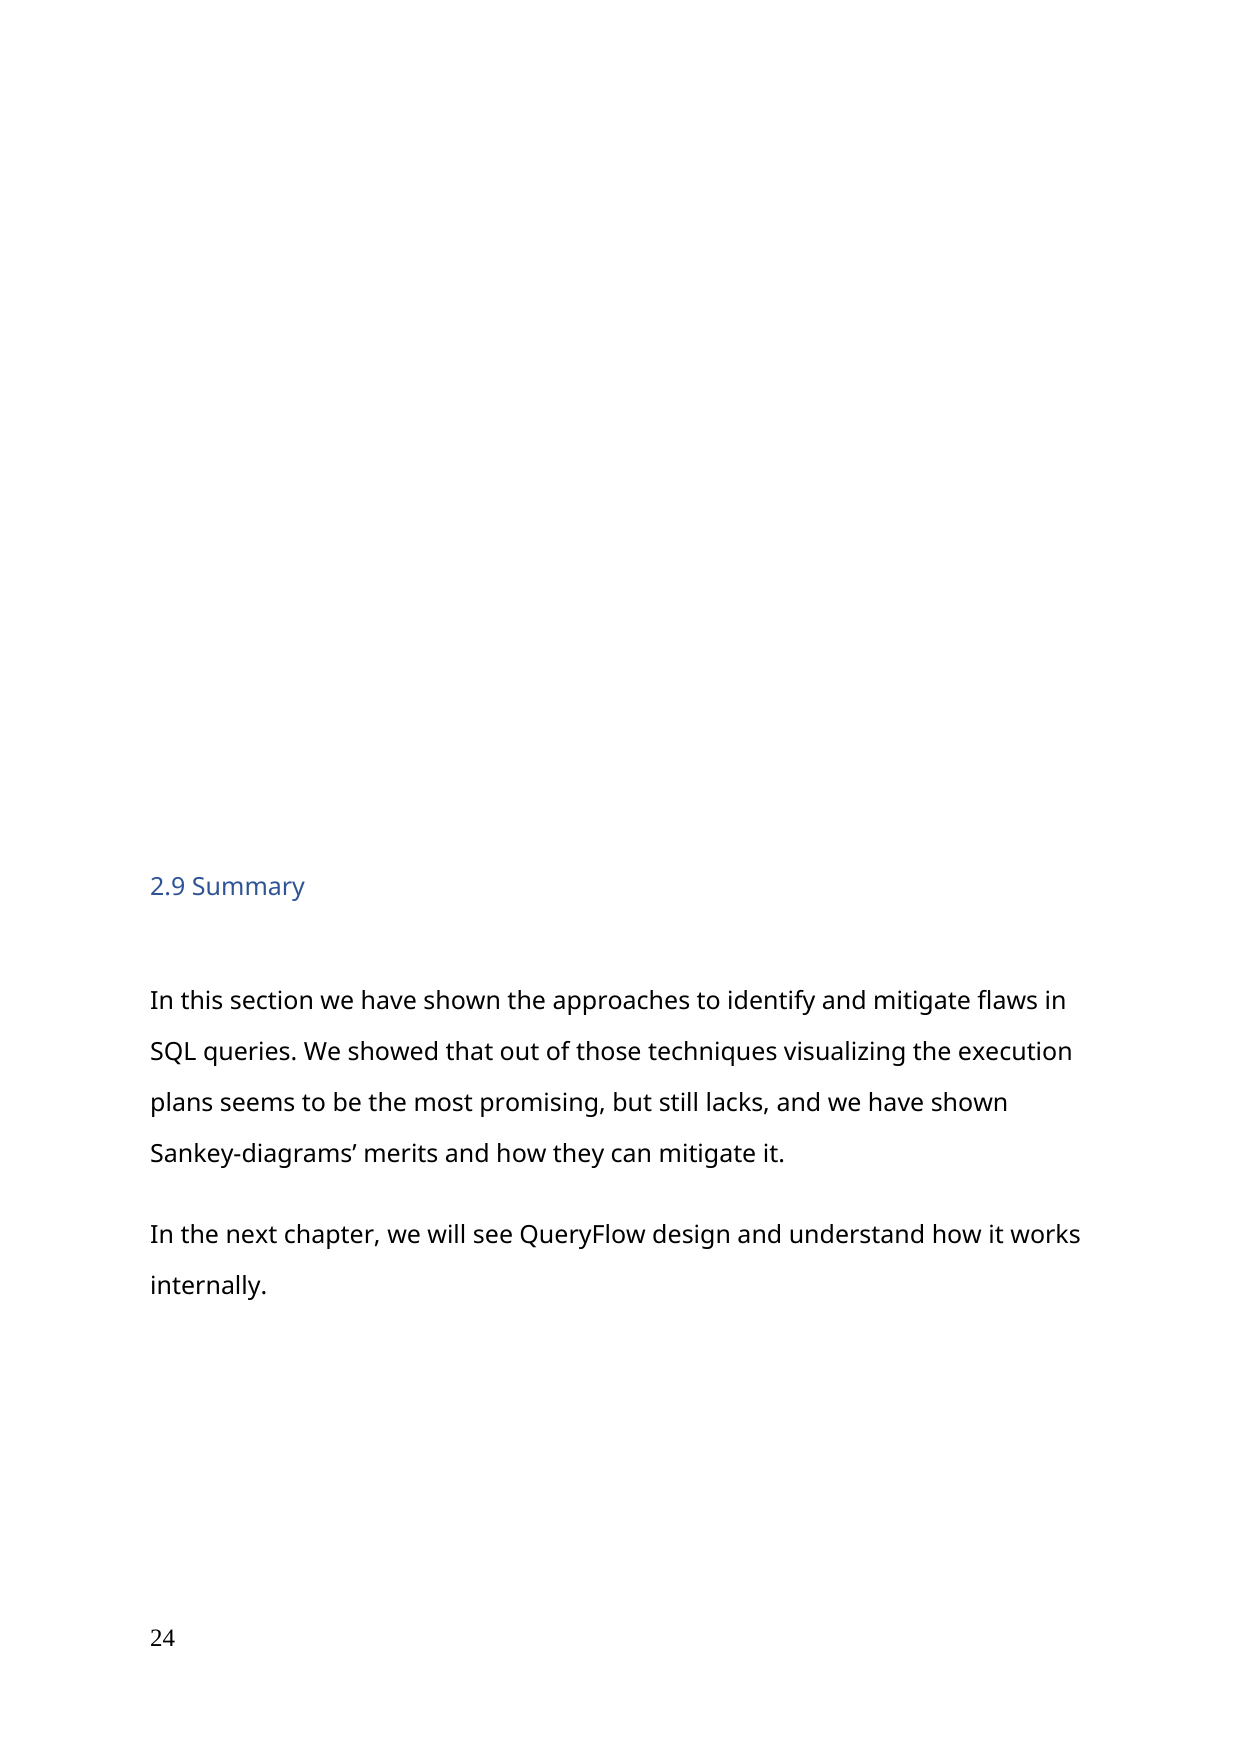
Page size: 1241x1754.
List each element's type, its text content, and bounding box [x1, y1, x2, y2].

text In this section we have shown the approaches to identify and mitigate flaws in SQL queries. We showed that out of those techniques visualizing the execution plans seems to be the most promising, but still lacks, and we have shown Sankey-diagrams’ merits and how they can mitigate it. [150, 983, 1090, 1170]
subtitle 2.9 Summary [150, 869, 1090, 903]
text In the next chapter, we will see QueryFlow design and understand how it works internally. [150, 1216, 1090, 1301]
